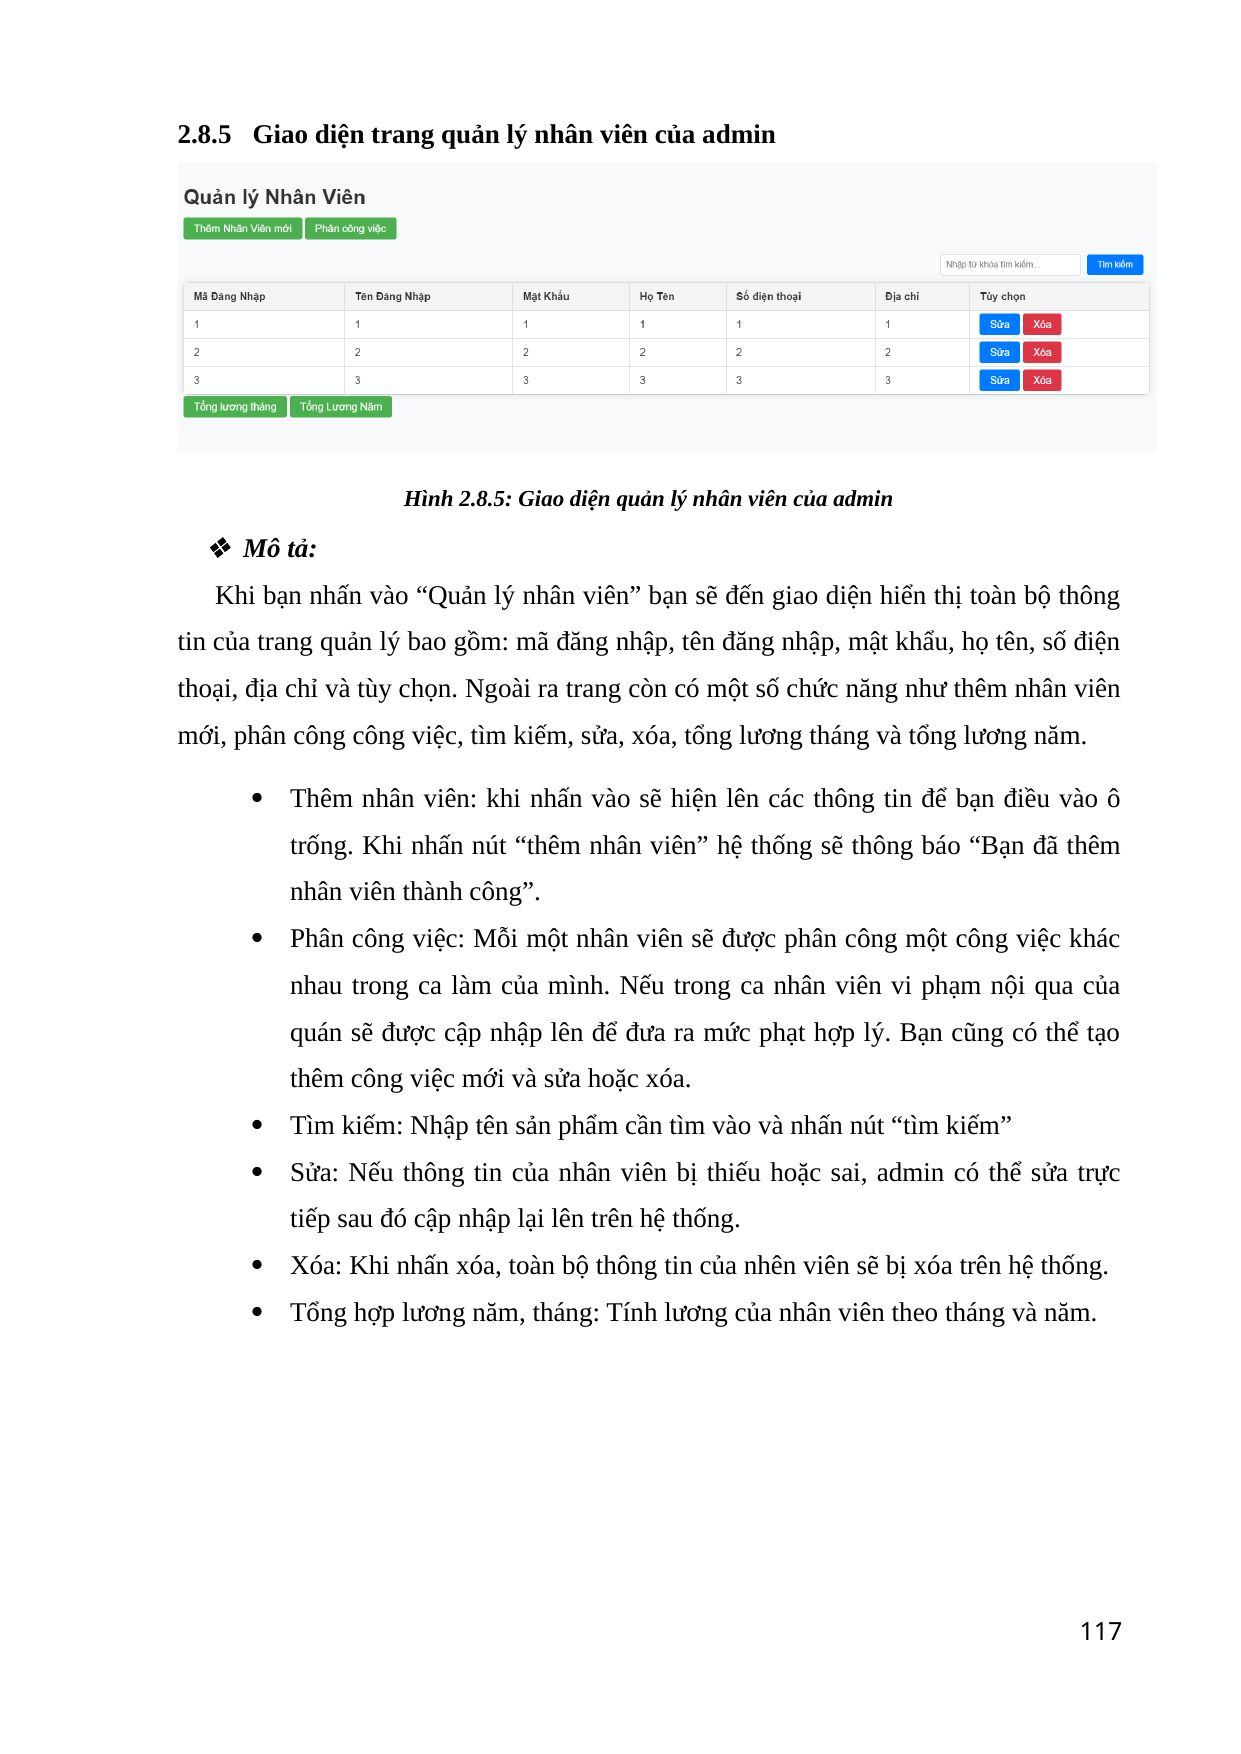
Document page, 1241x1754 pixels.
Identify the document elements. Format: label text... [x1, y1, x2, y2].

subtitle Giao diện trang quản lý nhân viên của admin [177, 118, 1122, 149]
text Hình 2.8.5: Giao diện quản lý nhân viên của admin [177, 485, 1122, 511]
picture [177, 162, 1157, 452]
list Thêm nhân viên: khi nhấn vào sẽ hiện lên các thông tin để bạn điều vào ô trống. Khi nhấn nút “thêm nhân viên” hệ thống sẽ thông báo “Bạn đã thêm nhân viên thành công”. [252, 782, 1122, 907]
text Khi bạn nhấn vào “Quản lý nhân viên” bạn sẽ đến giao diện hiển thị toàn bộ thông tin của trang quản lý bao gồm: mã đăng nhập, tên đăng nhập, mật khẩu, họ tên, số điện thoại, địa chỉ và tùy chọn. Ngoài ra trang còn có một số chức năng như thêm nhân viên mới, phân công công việc, tìm kiếm, sửa, xóa, tổng lương tháng và tổng lương năm. [177, 579, 1122, 750]
list Xóa: Khi nhấn xóa, toàn bộ thông tin của nhên viên sẽ bị xóa trên hệ thống. [252, 1249, 1122, 1281]
list Tìm kiếm: Nhập tên sản phẩm cần tìm vào và nhấn nút “tìm kiếm” [252, 1109, 1122, 1140]
list Sửa: Nếu thông tin của nhân viên bị thiếu hoặc sai, admin có thể sửa trực tiếp sau đó cập nhập lại lên trên hệ thống. [252, 1156, 1122, 1234]
list Phân công việc: Mỗi một nhân viên sẽ được phân công một công việc khác nhau trong ca làm của mình. Nếu trong ca nhân viên vi phạm nội qua của quán sẽ được cập nhập lên để đưa ra mức phạt hợp lý. Bạn cũng có thể tạo thêm công việc mới và sửa hoặc xóa. [252, 922, 1122, 1093]
list Tổng hợp lương năm, tháng: Tính lương của nhân viên theo tháng và năm. [252, 1296, 1122, 1327]
list Mô tả: [205, 532, 1122, 563]
